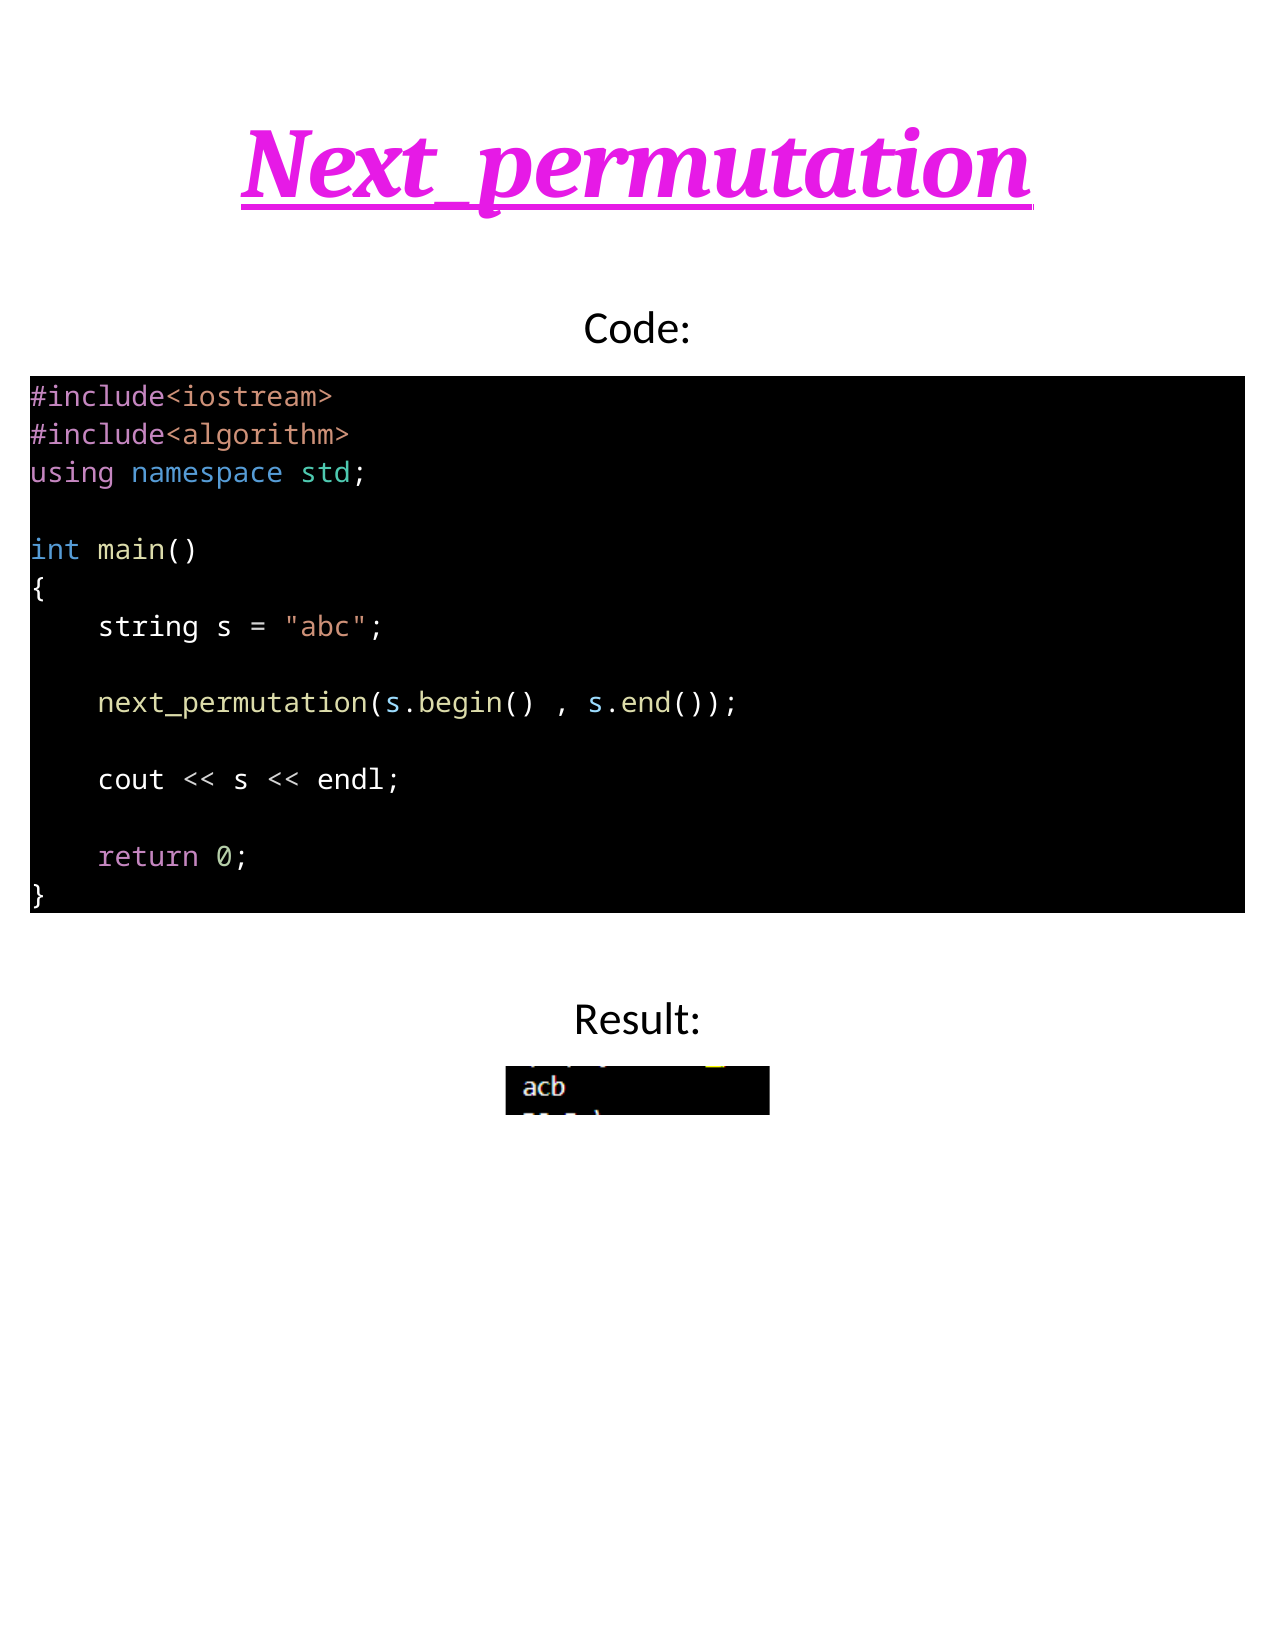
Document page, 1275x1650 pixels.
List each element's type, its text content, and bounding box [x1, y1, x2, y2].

text Next_permutation [30, 107, 1245, 222]
text Code: [30, 299, 1245, 355]
text } [30, 874, 1245, 913]
text next_permutation(s.begin() , s.end()); [30, 683, 1245, 721]
text string s = "abc"; [30, 606, 1245, 644]
text { [30, 568, 1245, 606]
text int main() [30, 529, 1245, 568]
text #include<iostream> [30, 376, 1245, 414]
picture [505, 1066, 770, 1115]
text Result: [30, 989, 1245, 1046]
text return 0; [30, 836, 1245, 874]
text #include<algorithm> [30, 414, 1245, 453]
text using namespace std; [30, 453, 1245, 491]
text cout << s << endl; [30, 759, 1245, 798]
